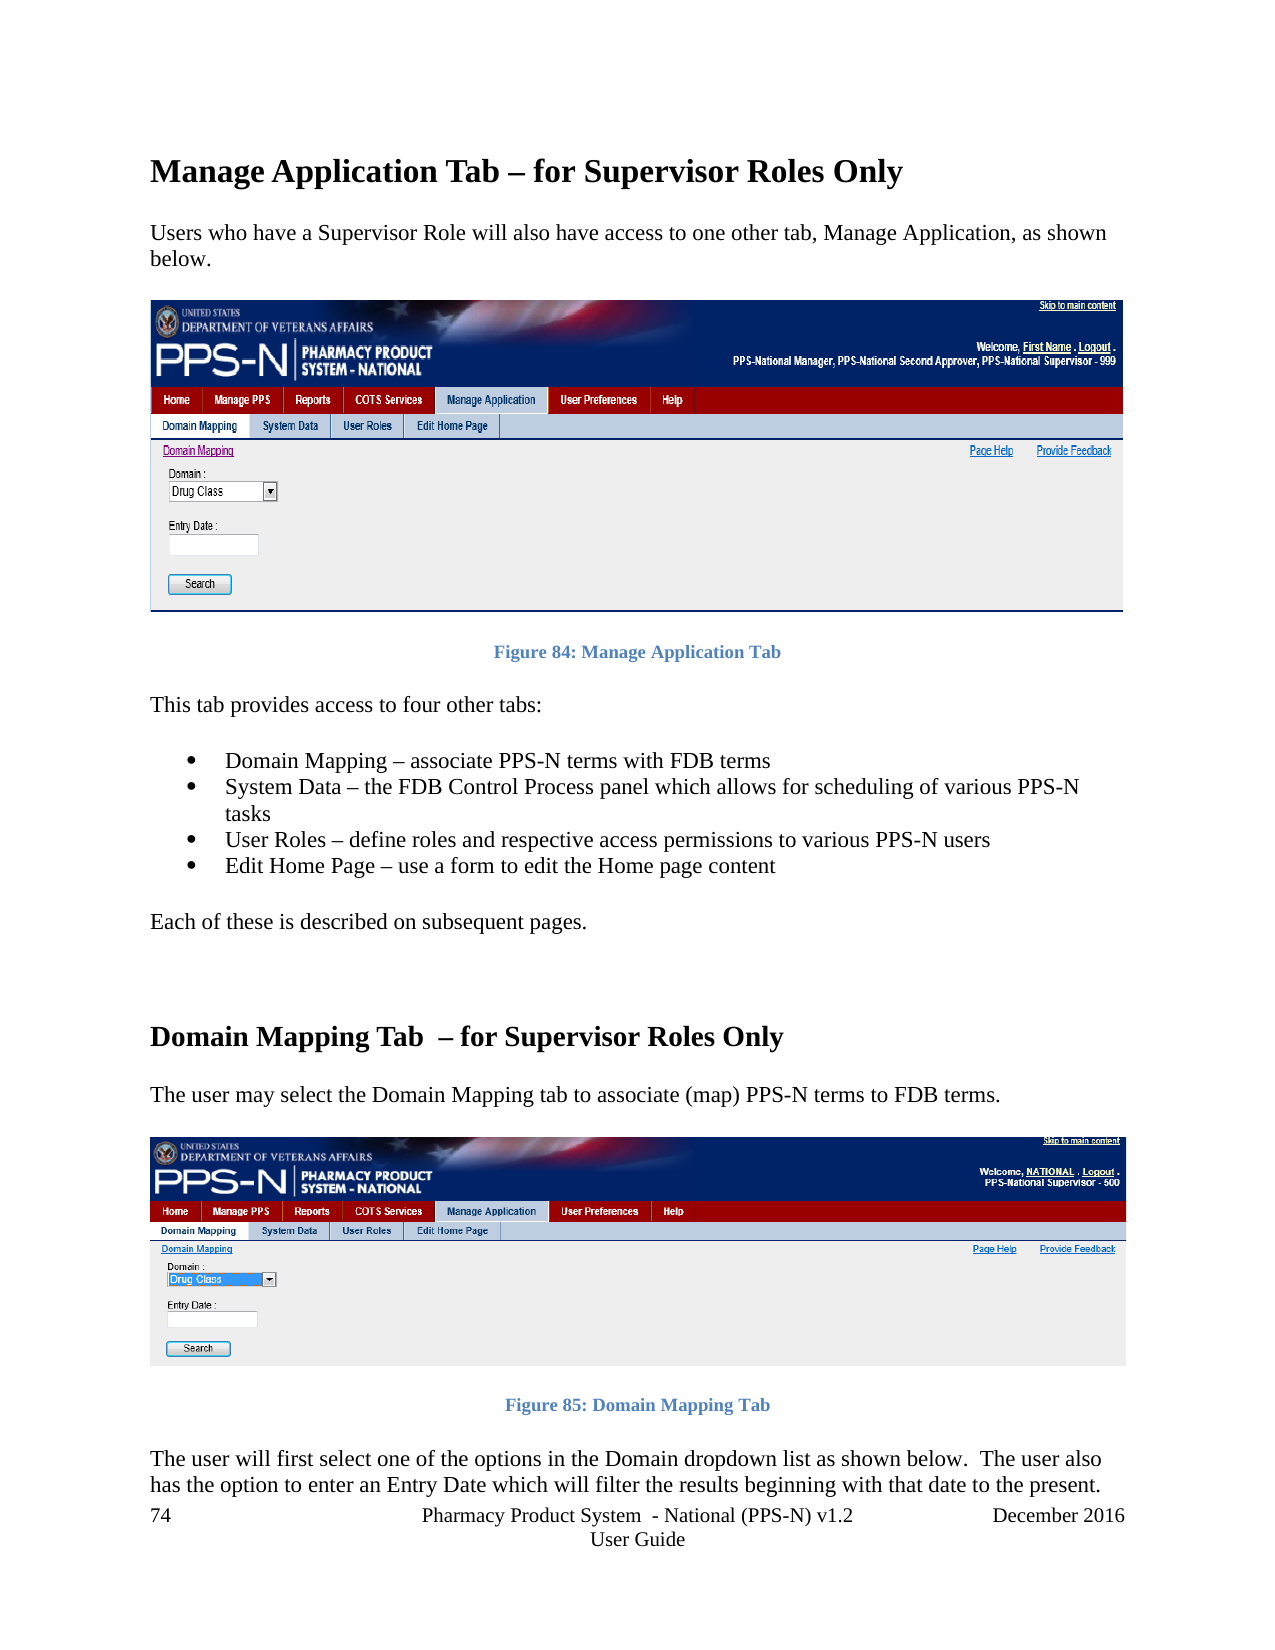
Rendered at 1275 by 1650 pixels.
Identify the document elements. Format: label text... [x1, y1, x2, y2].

subtitle Manage Application Tab – for Supervisor Roles Only [150, 151, 1125, 189]
text The user may select the Domain Mapping tab to associate (map) PPS-N terms to FDB terms. [150, 1082, 1125, 1108]
list User Roles – define roles and respective access permissions to various PPS-N users [187, 826, 1125, 852]
text This tab provides access to four other tabs: [150, 691, 1125, 718]
list System Data – the FDB Control Process panel which allows for scheduling of various PPS-N tasks [187, 773, 1125, 826]
list Edit Home Page – use a form to edit the Home page content [187, 852, 1125, 879]
text Users who have a Supervisor Role will also have access to one other tab, Manage Application, as shown below. [150, 218, 1125, 271]
text The user will first select one of the options in the Domain dropdown list as shown below. The user also has the option to enter an Entry Date which will filter the results beginning with that date to the present. [150, 1445, 1125, 1498]
picture [150, 1137, 1127, 1366]
text Figure 85: Domain Mapping Tab [150, 1394, 1125, 1416]
picture [150, 300, 1123, 612]
list Domain Mapping – associate PPS-N terms with FDB terms [187, 747, 1125, 773]
text Each of these is described on subsequent pages. [150, 908, 1125, 934]
text Figure 84: Manage Application Tab [150, 641, 1125, 662]
subtitle Domain Mapping Tab – for Supervisor Roles Only [150, 1019, 1125, 1052]
